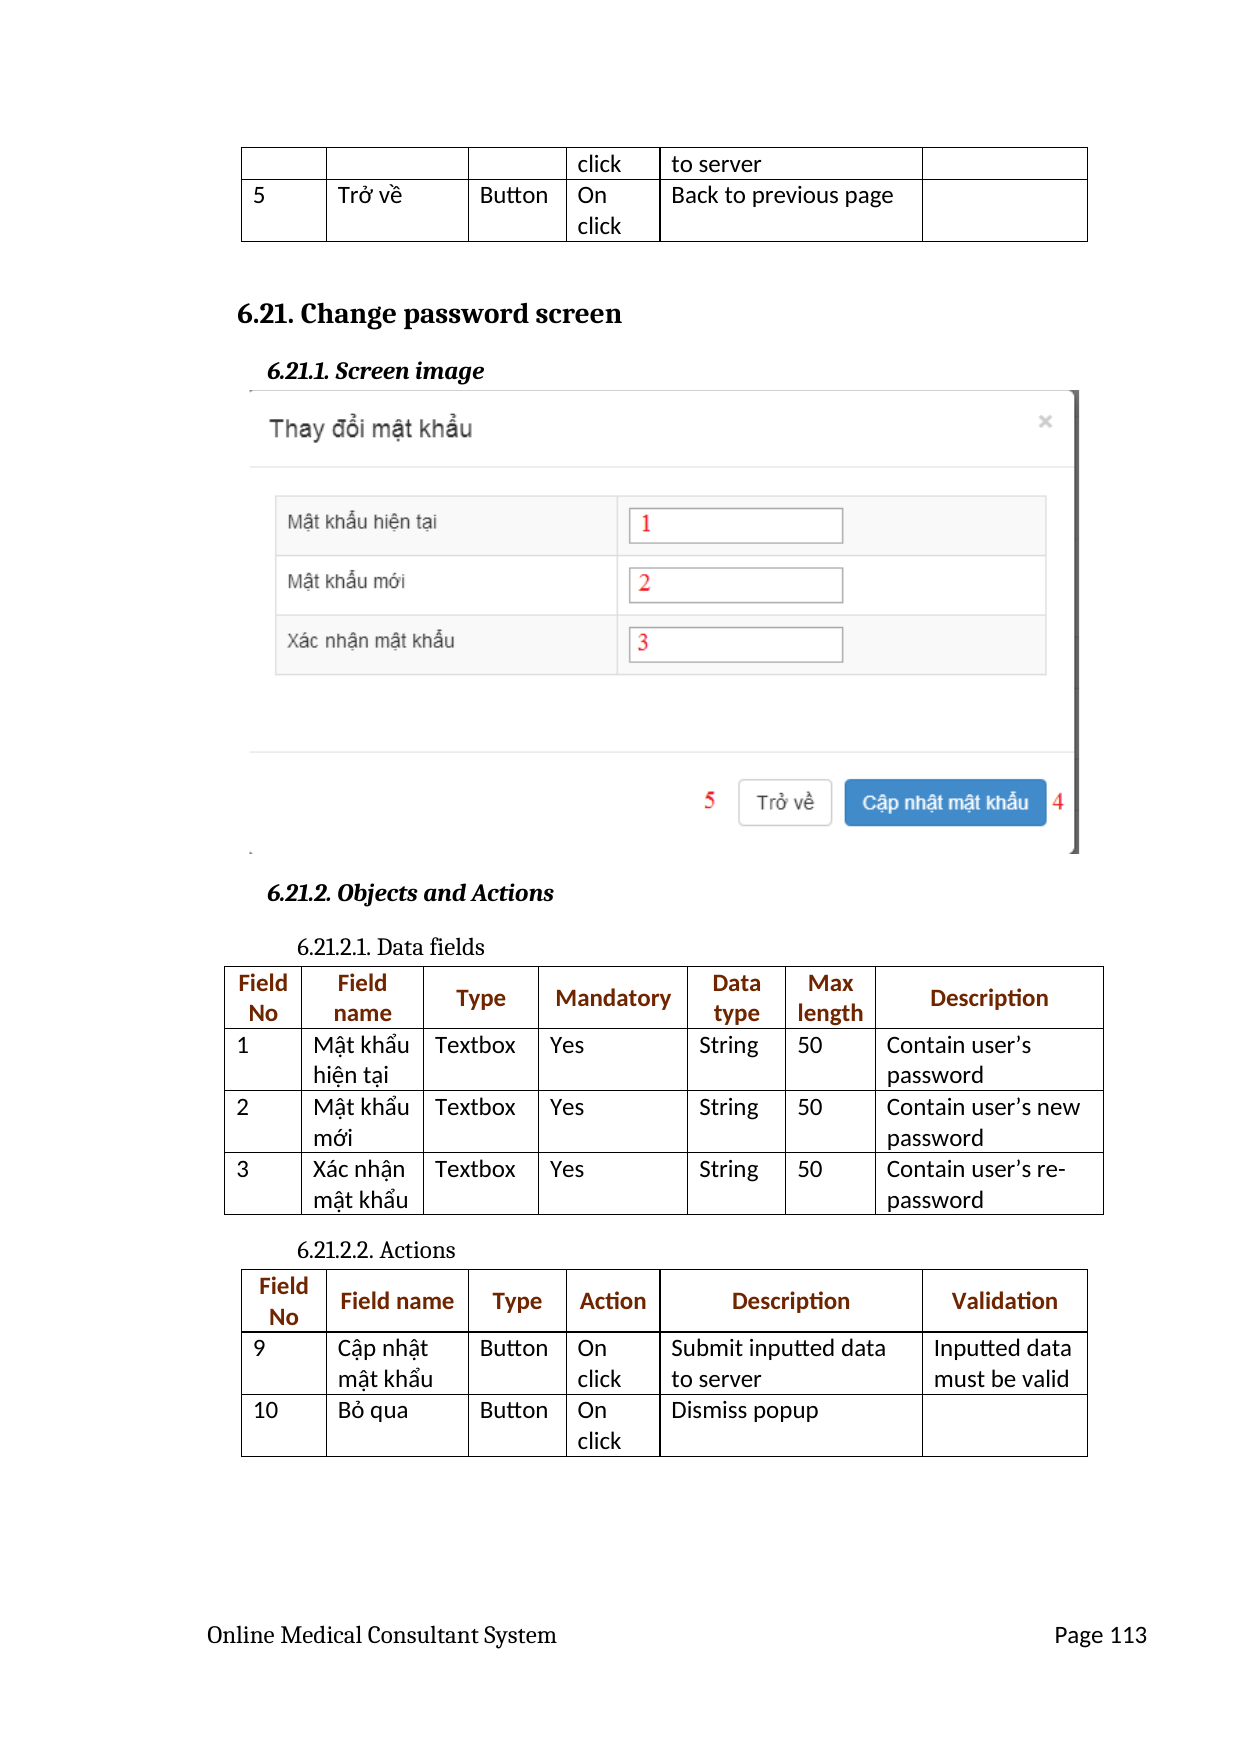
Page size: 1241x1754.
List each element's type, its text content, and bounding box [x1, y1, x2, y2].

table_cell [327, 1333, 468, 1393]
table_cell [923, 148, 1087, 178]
subtitle Screen image [267, 357, 1122, 386]
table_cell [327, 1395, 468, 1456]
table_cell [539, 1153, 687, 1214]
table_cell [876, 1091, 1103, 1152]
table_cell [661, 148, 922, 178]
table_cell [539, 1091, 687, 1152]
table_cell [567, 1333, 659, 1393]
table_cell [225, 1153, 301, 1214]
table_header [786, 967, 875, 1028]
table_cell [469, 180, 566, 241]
subtitle Actions [282, 1236, 1122, 1265]
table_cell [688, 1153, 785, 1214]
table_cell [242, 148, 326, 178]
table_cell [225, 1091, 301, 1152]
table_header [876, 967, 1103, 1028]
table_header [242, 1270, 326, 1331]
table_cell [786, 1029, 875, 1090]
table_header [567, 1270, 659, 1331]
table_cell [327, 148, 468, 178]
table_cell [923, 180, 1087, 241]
subtitle Objects and Actions [267, 879, 1122, 908]
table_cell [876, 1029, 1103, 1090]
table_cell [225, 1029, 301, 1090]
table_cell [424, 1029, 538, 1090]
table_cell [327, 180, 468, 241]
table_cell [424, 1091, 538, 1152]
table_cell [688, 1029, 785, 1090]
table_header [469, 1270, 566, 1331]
picture [249, 390, 1080, 854]
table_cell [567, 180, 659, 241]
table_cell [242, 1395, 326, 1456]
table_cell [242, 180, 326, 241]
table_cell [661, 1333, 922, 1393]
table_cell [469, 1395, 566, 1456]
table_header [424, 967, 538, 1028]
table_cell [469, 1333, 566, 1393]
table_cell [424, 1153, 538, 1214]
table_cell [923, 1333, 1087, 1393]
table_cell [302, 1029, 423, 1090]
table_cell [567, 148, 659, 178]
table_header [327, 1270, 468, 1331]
subtitle Change password screen [237, 297, 1122, 331]
subtitle Data fields [282, 933, 1122, 962]
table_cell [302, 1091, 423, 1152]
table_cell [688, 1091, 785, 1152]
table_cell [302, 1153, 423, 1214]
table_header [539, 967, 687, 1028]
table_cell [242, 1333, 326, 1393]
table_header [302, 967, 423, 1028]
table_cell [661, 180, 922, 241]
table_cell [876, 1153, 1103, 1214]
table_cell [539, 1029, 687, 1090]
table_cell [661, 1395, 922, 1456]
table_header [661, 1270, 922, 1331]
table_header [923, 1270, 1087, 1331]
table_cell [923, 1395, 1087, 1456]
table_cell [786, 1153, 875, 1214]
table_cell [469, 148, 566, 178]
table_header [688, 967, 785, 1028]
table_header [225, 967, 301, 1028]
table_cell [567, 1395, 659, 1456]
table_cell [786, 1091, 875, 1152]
